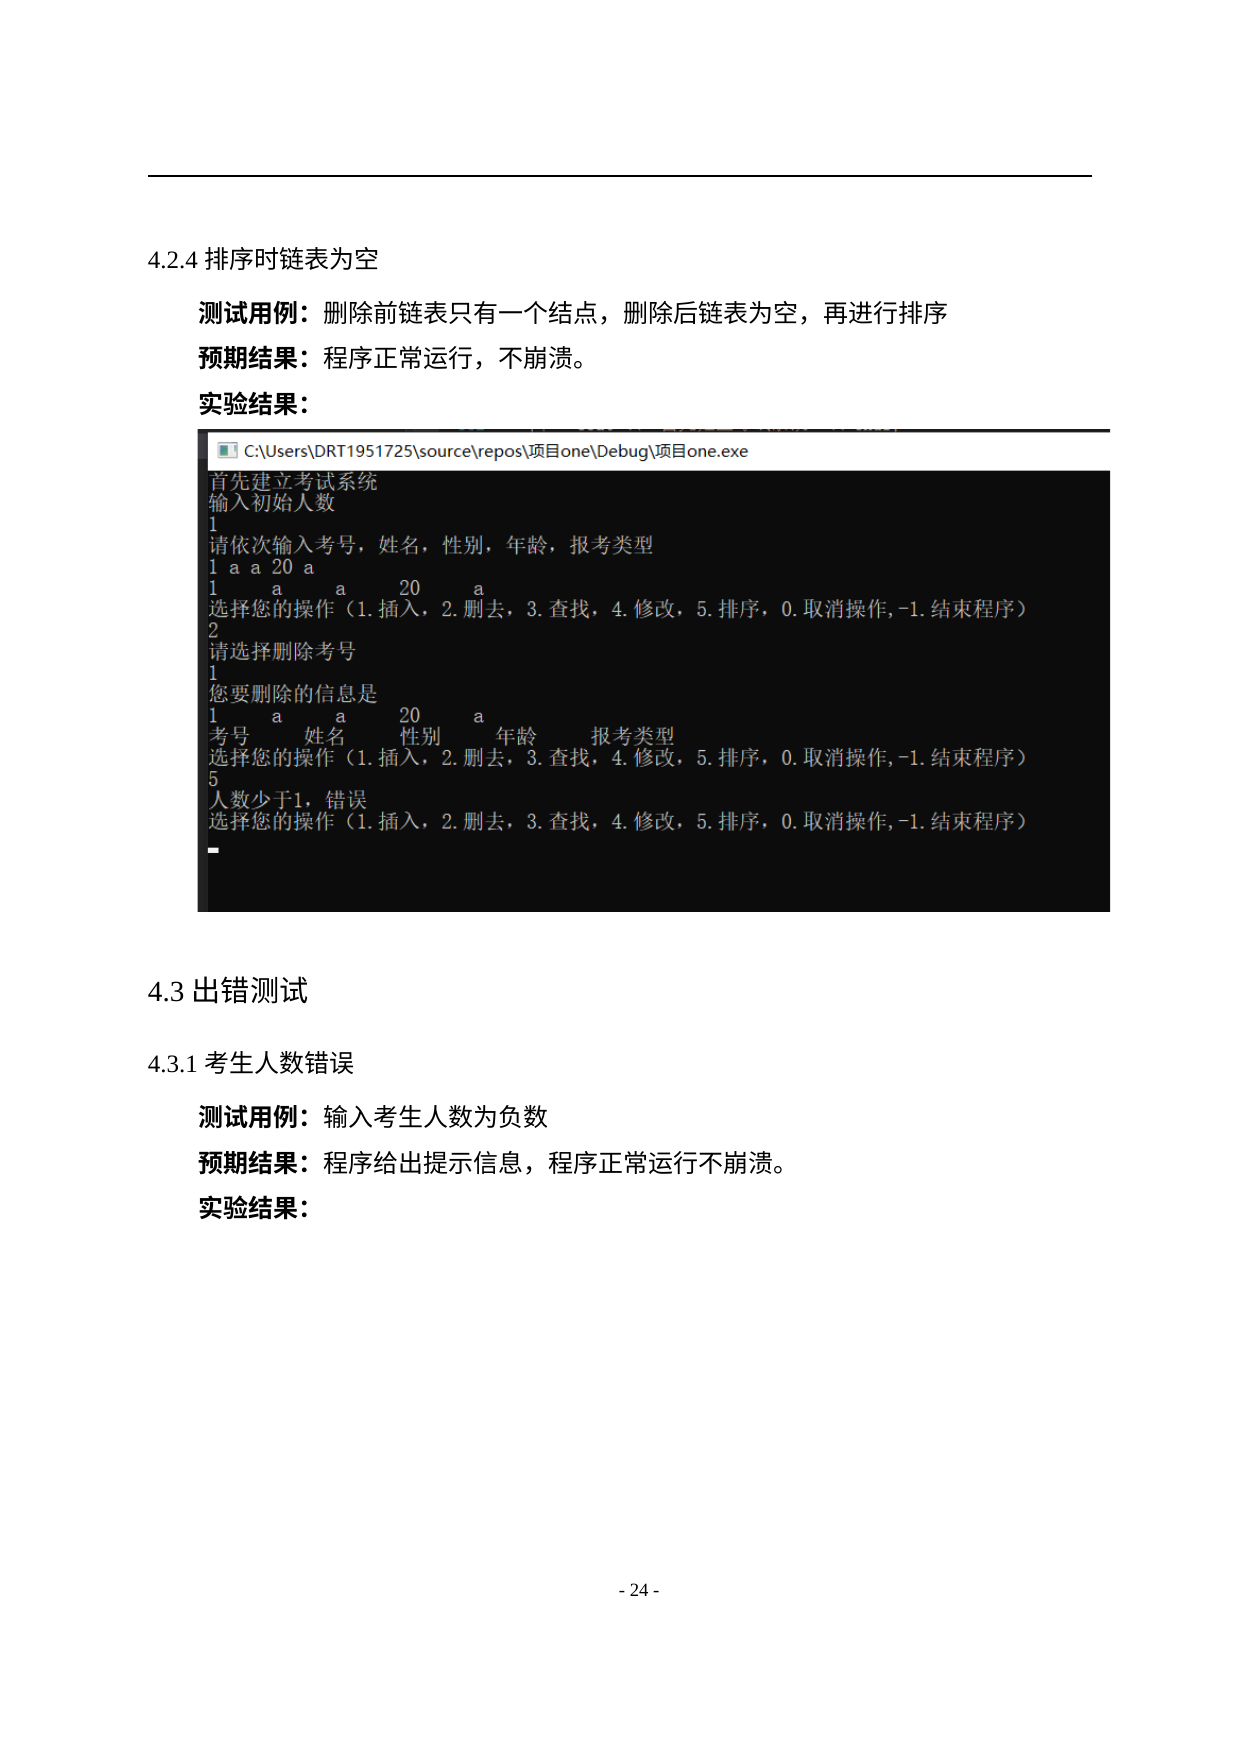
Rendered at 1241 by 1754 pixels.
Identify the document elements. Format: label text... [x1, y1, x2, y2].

text 实验结果： [148, 1188, 1092, 1224]
text 预期结果：程序正常运行，不崩溃。 [148, 339, 1092, 375]
text 测试用例：删除前链表只有一个结点，删除后链表为空，再进行排序 [148, 293, 1092, 330]
text 预期结果：程序给出提示信息，程序正常运行不崩溃。 [148, 1143, 1092, 1179]
subtitle 4.3 出错测试 [148, 967, 1092, 1010]
text 实验结果： [148, 384, 1092, 420]
subtitle 4.3.1 考生人数错误 [148, 1043, 1092, 1079]
picture [197, 429, 1110, 912]
text 测试用例：输入考生人数为负数 [148, 1098, 1092, 1134]
subtitle 4.2.4 排序时链表为空 [148, 239, 1092, 275]
